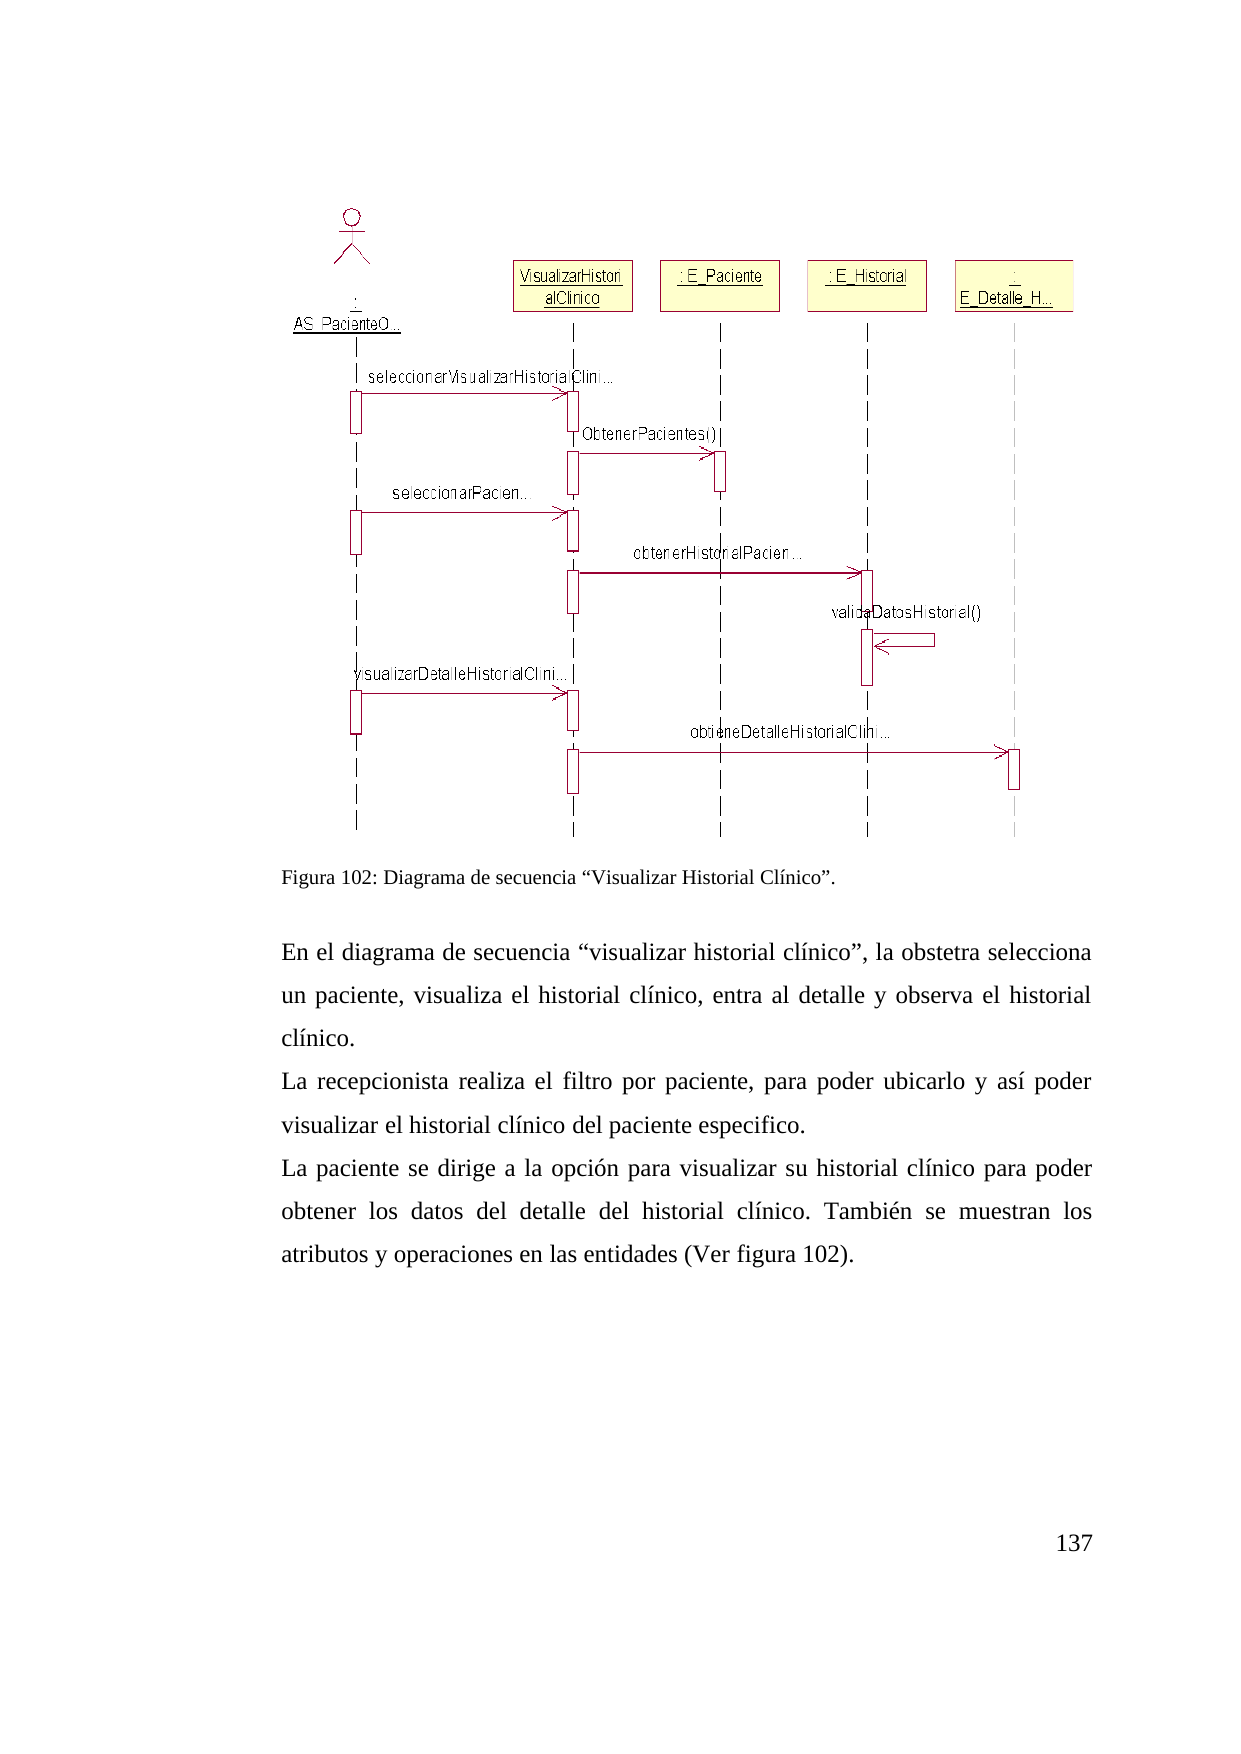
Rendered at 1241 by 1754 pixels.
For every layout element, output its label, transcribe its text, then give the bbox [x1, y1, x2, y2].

picture [293, 208, 1074, 837]
text La paciente se dirige a la opción para visualizar su historial clínico para poder obtener los datos del detalle del historial clínico. También se muestran los atributos y operaciones en las entidades (Ver figura 102). [281, 1153, 1093, 1268]
text La recepcionista realiza el filtro por paciente, para poder ubicarlo y así poder visualizar el historial clínico del paciente especifico. [281, 1066, 1092, 1138]
text Figura 102: Diagrama de secuencia “Visualizar Historial Clínico”. [281, 865, 1105, 889]
text En el diagrama de secuencia “visualizar historial clínico”, la obstetra selecciona un paciente, visualiza el historial clínico, entra al detalle y observa el historial clínico. [281, 937, 1093, 1052]
